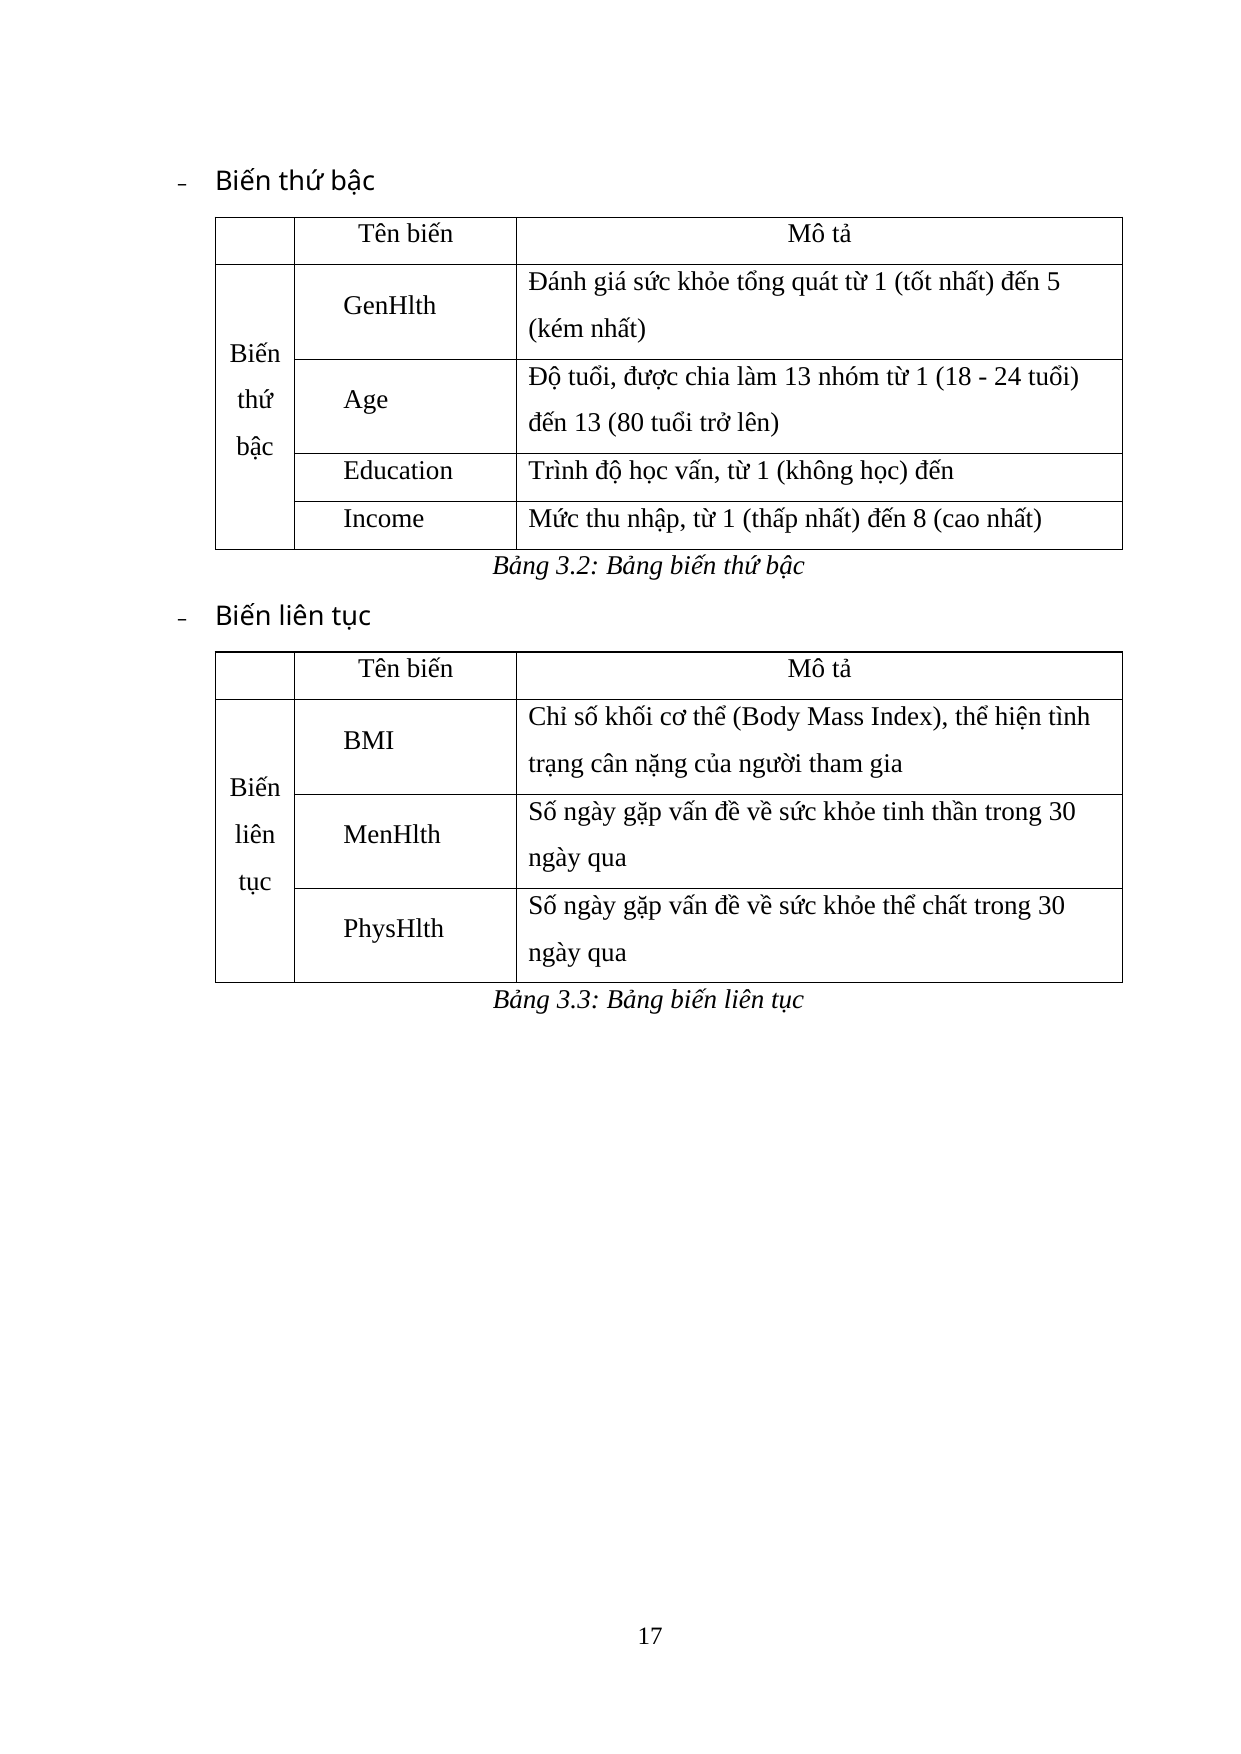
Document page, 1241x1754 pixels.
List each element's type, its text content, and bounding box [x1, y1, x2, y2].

table_header Tên biến [295, 653, 516, 699]
table_cell Mức thu nhập, từ 1 (thấp nhất) đến 8 (cao nhất) [517, 502, 1122, 548]
table_header Mô tả [517, 218, 1122, 264]
list Biến liên tục [177, 596, 1122, 633]
table_header Mô tả [517, 653, 1122, 699]
table_cell Age [295, 360, 516, 453]
table_cell Biến liên tục [216, 700, 294, 982]
text Bảng 3.2: Bảng biến thứ bậc [177, 549, 1122, 581]
table_cell Biến thứ bậc [216, 265, 294, 548]
table_cell Trình độ học vấn, từ 1 (không học) đến [517, 454, 1122, 501]
table_cell BMI [295, 700, 516, 793]
table_cell Education [295, 454, 516, 501]
list Biến thứ bậc [177, 161, 1122, 198]
table_cell Chỉ số khối cơ thể (Body Mass Index), thể hiện tình trạng cân nặng của người tham gia [517, 700, 1122, 793]
table_cell GenHlth [295, 265, 516, 359]
table_cell PhysHlth [295, 889, 516, 982]
table_cell Số ngày gặp vấn đề về sức khỏe tinh thần trong 30 ngày qua [517, 795, 1122, 888]
table_header [216, 218, 294, 264]
table_cell Income [295, 502, 516, 548]
table_cell Độ tuổi, được chia làm 13 nhóm từ 1 (18 - 24 tuổi) đến 13 (80 tuổi trở lên) [517, 360, 1122, 453]
table_cell Đánh giá sức khỏe tổng quát từ 1 (tốt nhất) đến 5 (kém nhất) [517, 265, 1122, 359]
table_header [216, 653, 294, 699]
table_cell Số ngày gặp vấn đề về sức khỏe thể chất trong 30 ngày qua [517, 889, 1122, 982]
table_cell MenHlth [295, 795, 516, 888]
table_header Tên biến [295, 218, 516, 264]
text Bảng 3.3: Bảng biến liên tục [177, 983, 1122, 1014]
